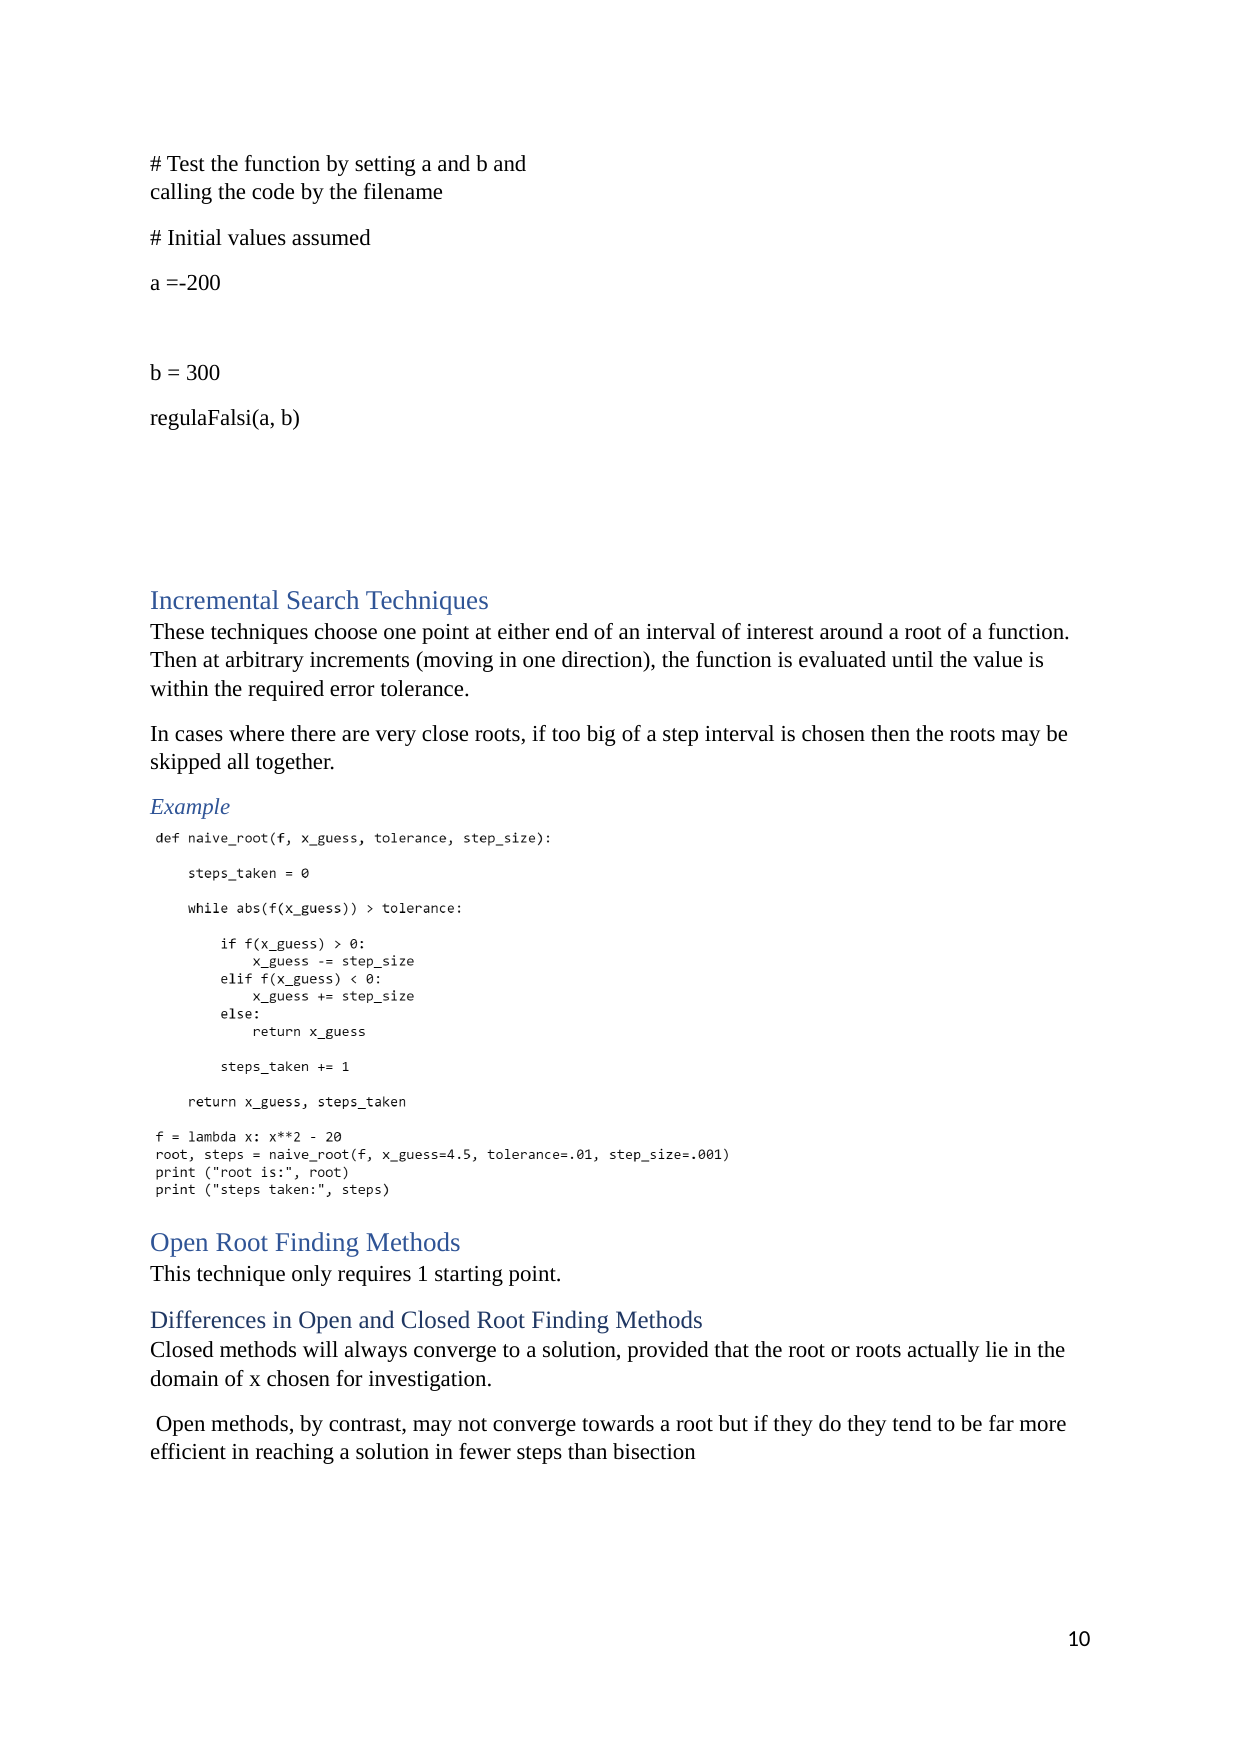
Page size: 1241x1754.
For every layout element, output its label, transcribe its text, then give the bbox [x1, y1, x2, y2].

text # Test the function by setting a and b and calling the code by the filename [150, 150, 583, 205]
text b = 300 [150, 359, 583, 385]
text These techniques choose one point at either end of an interval of interest around a root of a function. Then at arbitrary increments (moving in one direction), the function is evaluated until the value is within the required error tolerance. [150, 618, 1090, 701]
text Closed methods will always converge to a solution, provided that the root or roots actually lie in the domain of x chosen for investigation. [150, 1336, 1090, 1391]
text a =-200 [150, 269, 583, 295]
text regulaFalsi(a, b) [150, 404, 583, 430]
subtitle Open Root Finding Methods [150, 1226, 1090, 1258]
text In cases where there are very close roots, if too big of a step interval is chosen then the roots may be skipped all together. [150, 720, 1090, 775]
subtitle Differences in Open and Closed Root Finding Methods [150, 1305, 1090, 1334]
text This technique only requires 1 starting point. [150, 1260, 1090, 1286]
text Open methods, by contrast, may not converge towards a root but if they do they tend to be far more efficient in reaching a solution in fewer steps than bisection [150, 1410, 1090, 1464]
subtitle Example [150, 793, 1090, 820]
text # Initial values assumed [150, 223, 583, 250]
subtitle Incremental Search Techniques [150, 584, 1090, 616]
picture [150, 821, 740, 1208]
